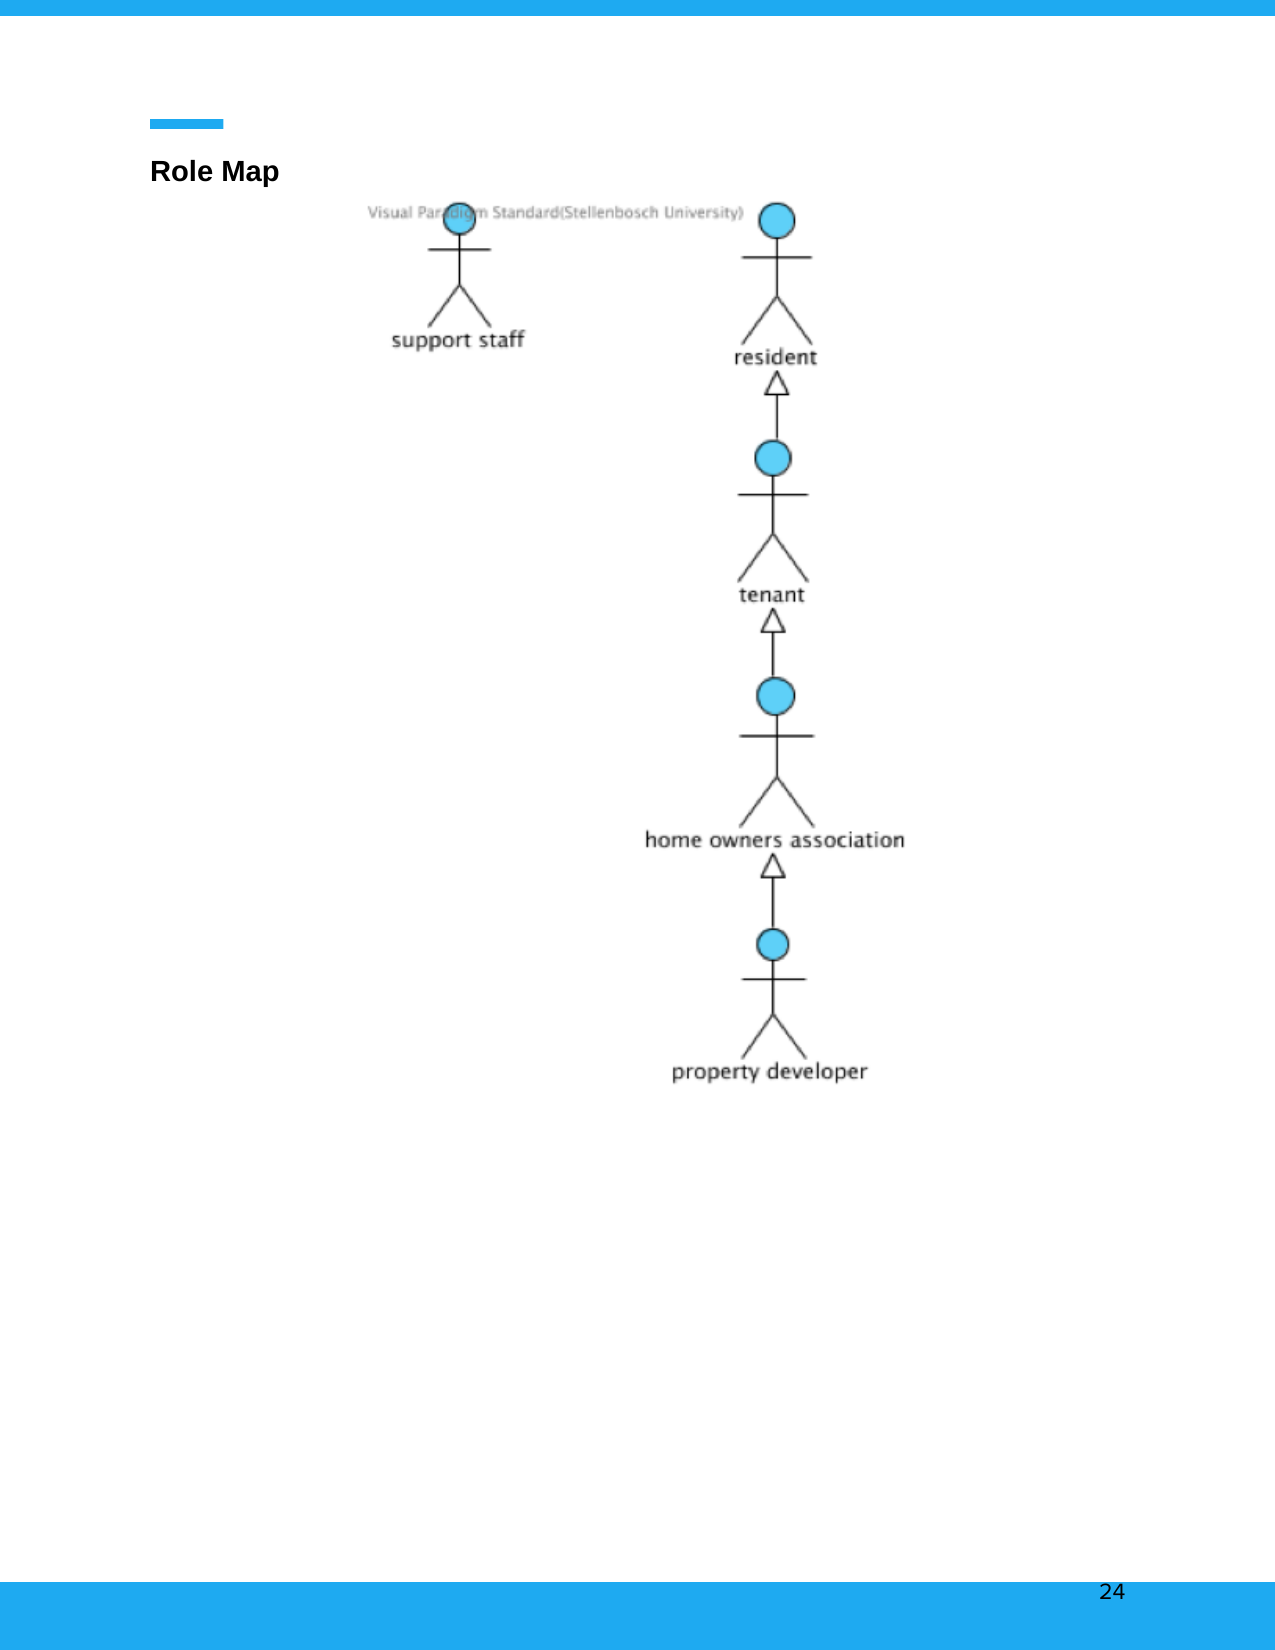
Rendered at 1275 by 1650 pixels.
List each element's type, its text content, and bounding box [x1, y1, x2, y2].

picture [0, 1582, 1275, 1650]
picture [0, 0, 1275, 16]
picture [304, 172, 988, 1121]
picture [150, 119, 224, 129]
subtitle Role Map [150, 154, 1125, 187]
